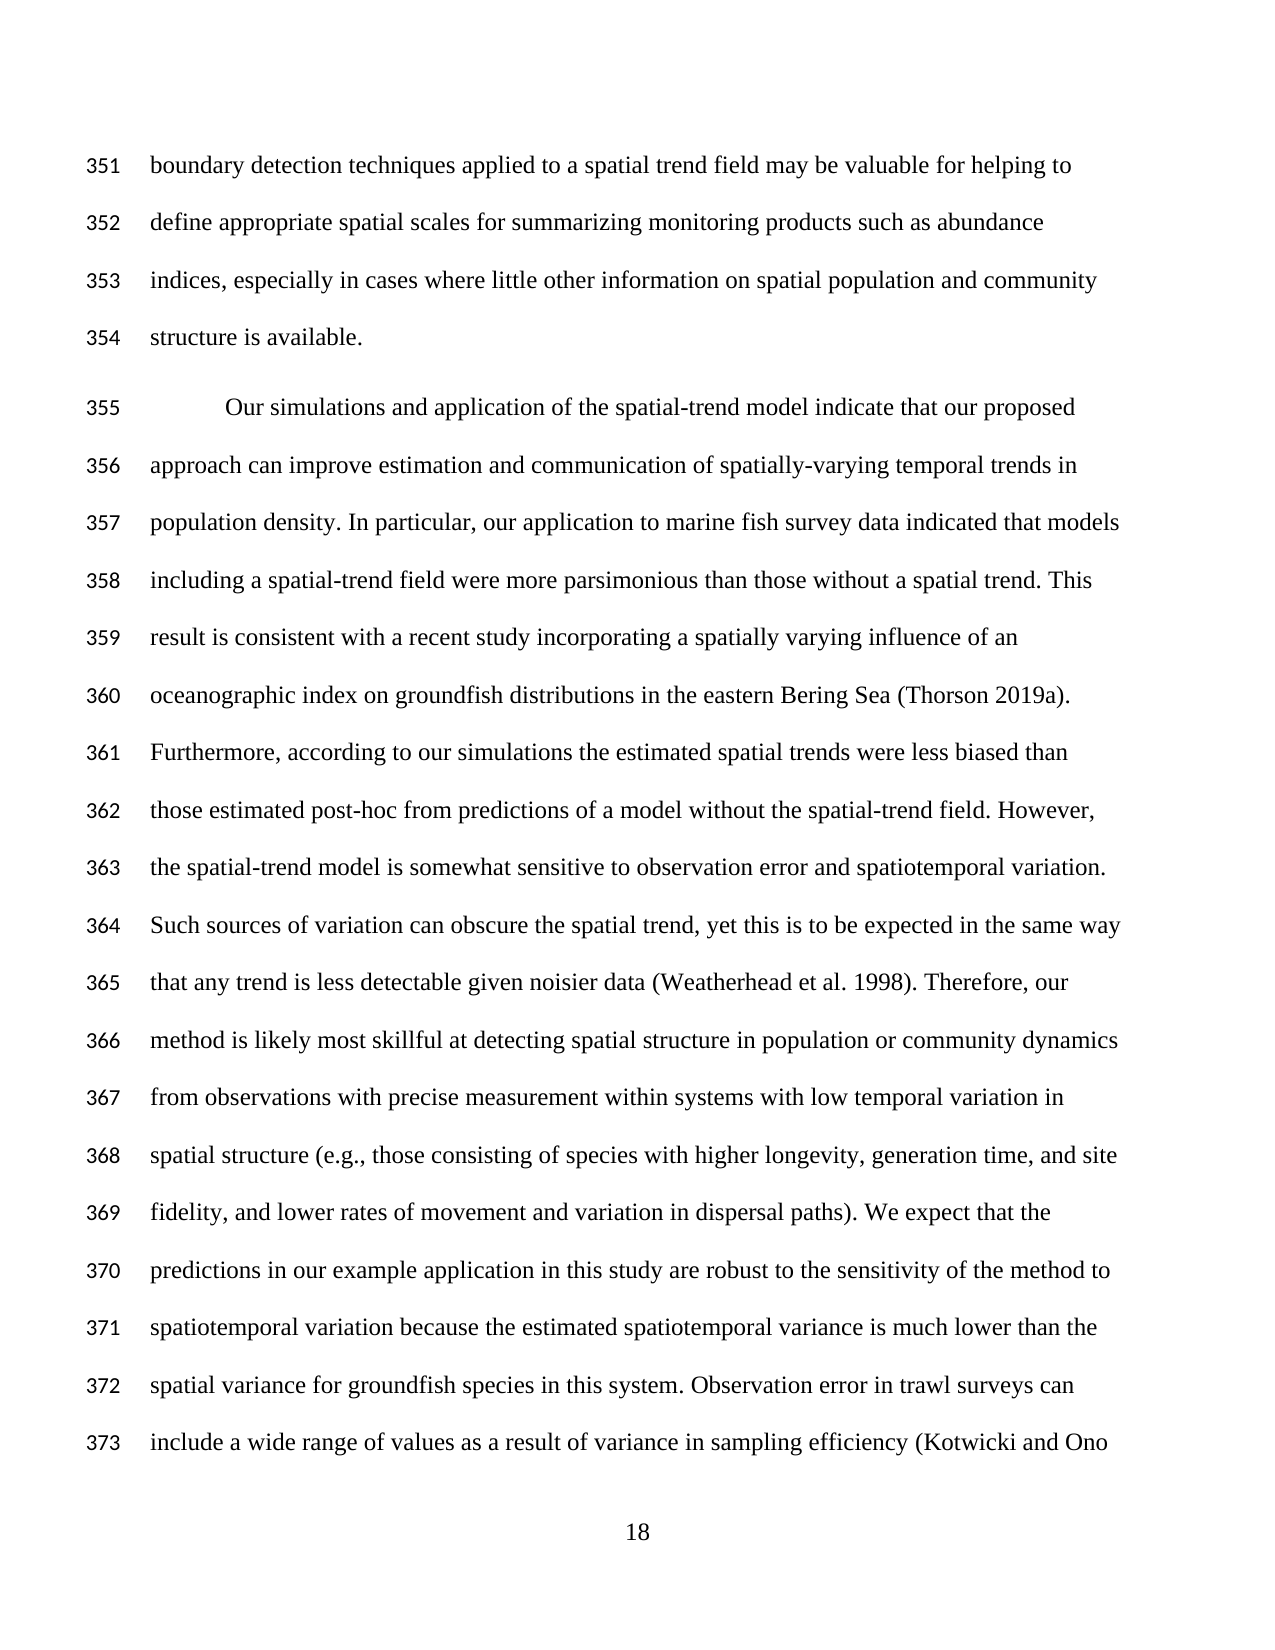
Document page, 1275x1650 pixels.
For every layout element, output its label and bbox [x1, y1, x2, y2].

text [150, 150, 1125, 351]
text [150, 392, 1125, 1456]
